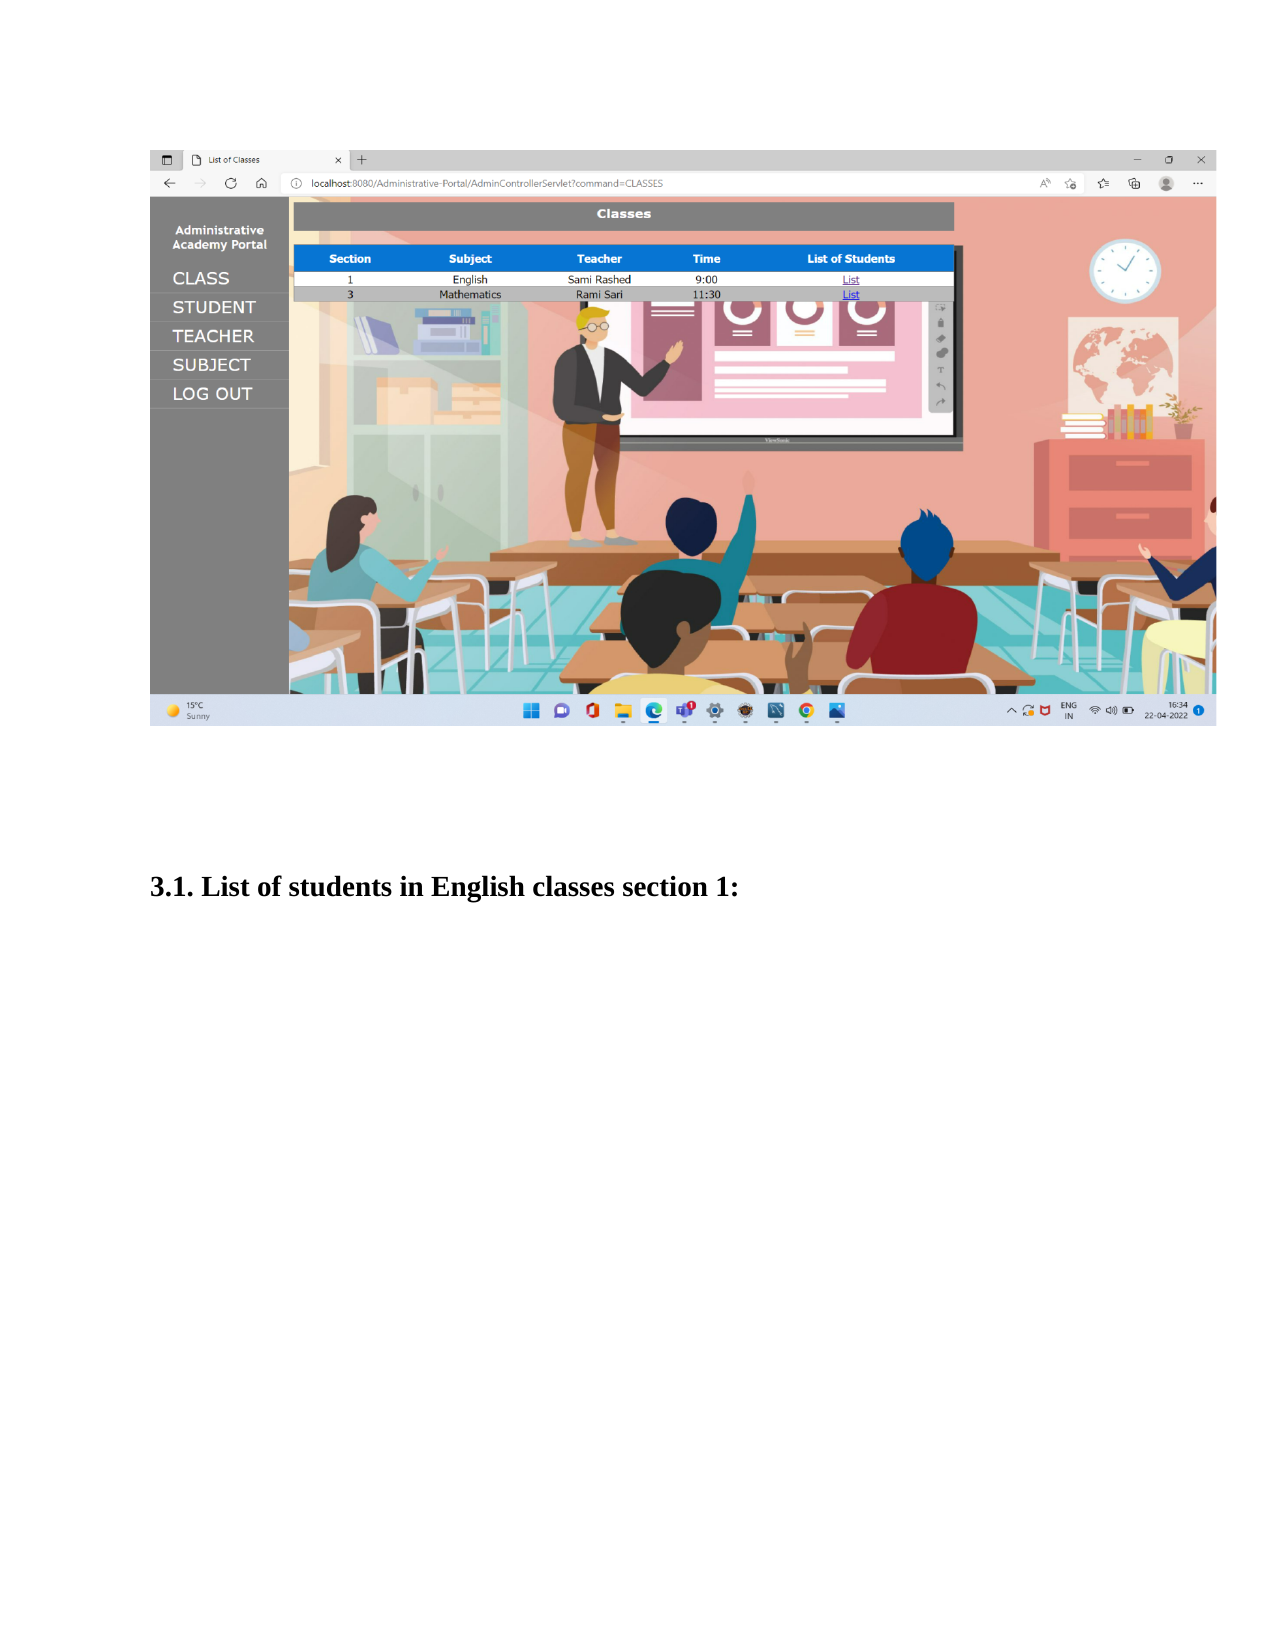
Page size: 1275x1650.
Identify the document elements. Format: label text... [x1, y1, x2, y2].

picture [150, 150, 1217, 726]
text 3.1. List of students in English classes section 1: [150, 869, 1125, 903]
